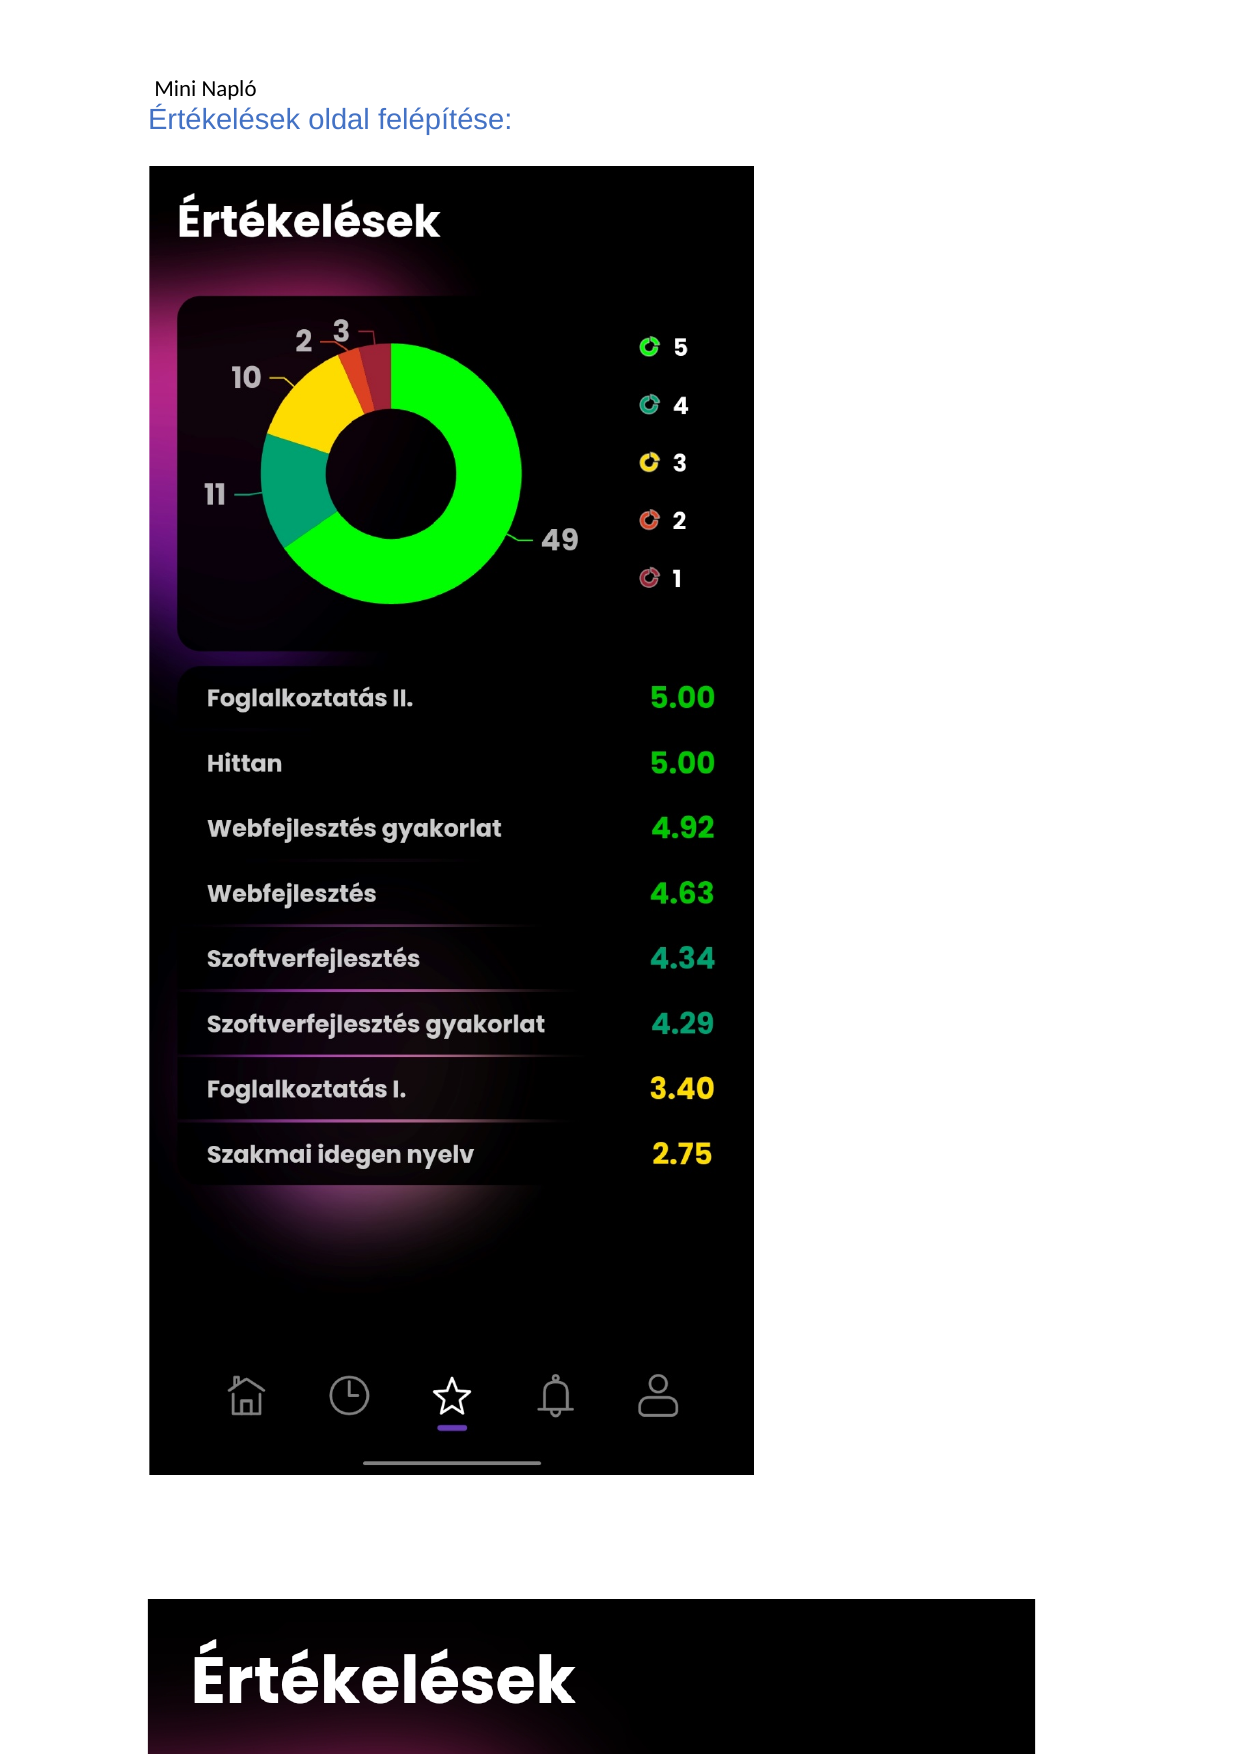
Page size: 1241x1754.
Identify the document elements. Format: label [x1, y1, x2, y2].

picture [147, 1440, 1034, 1595]
